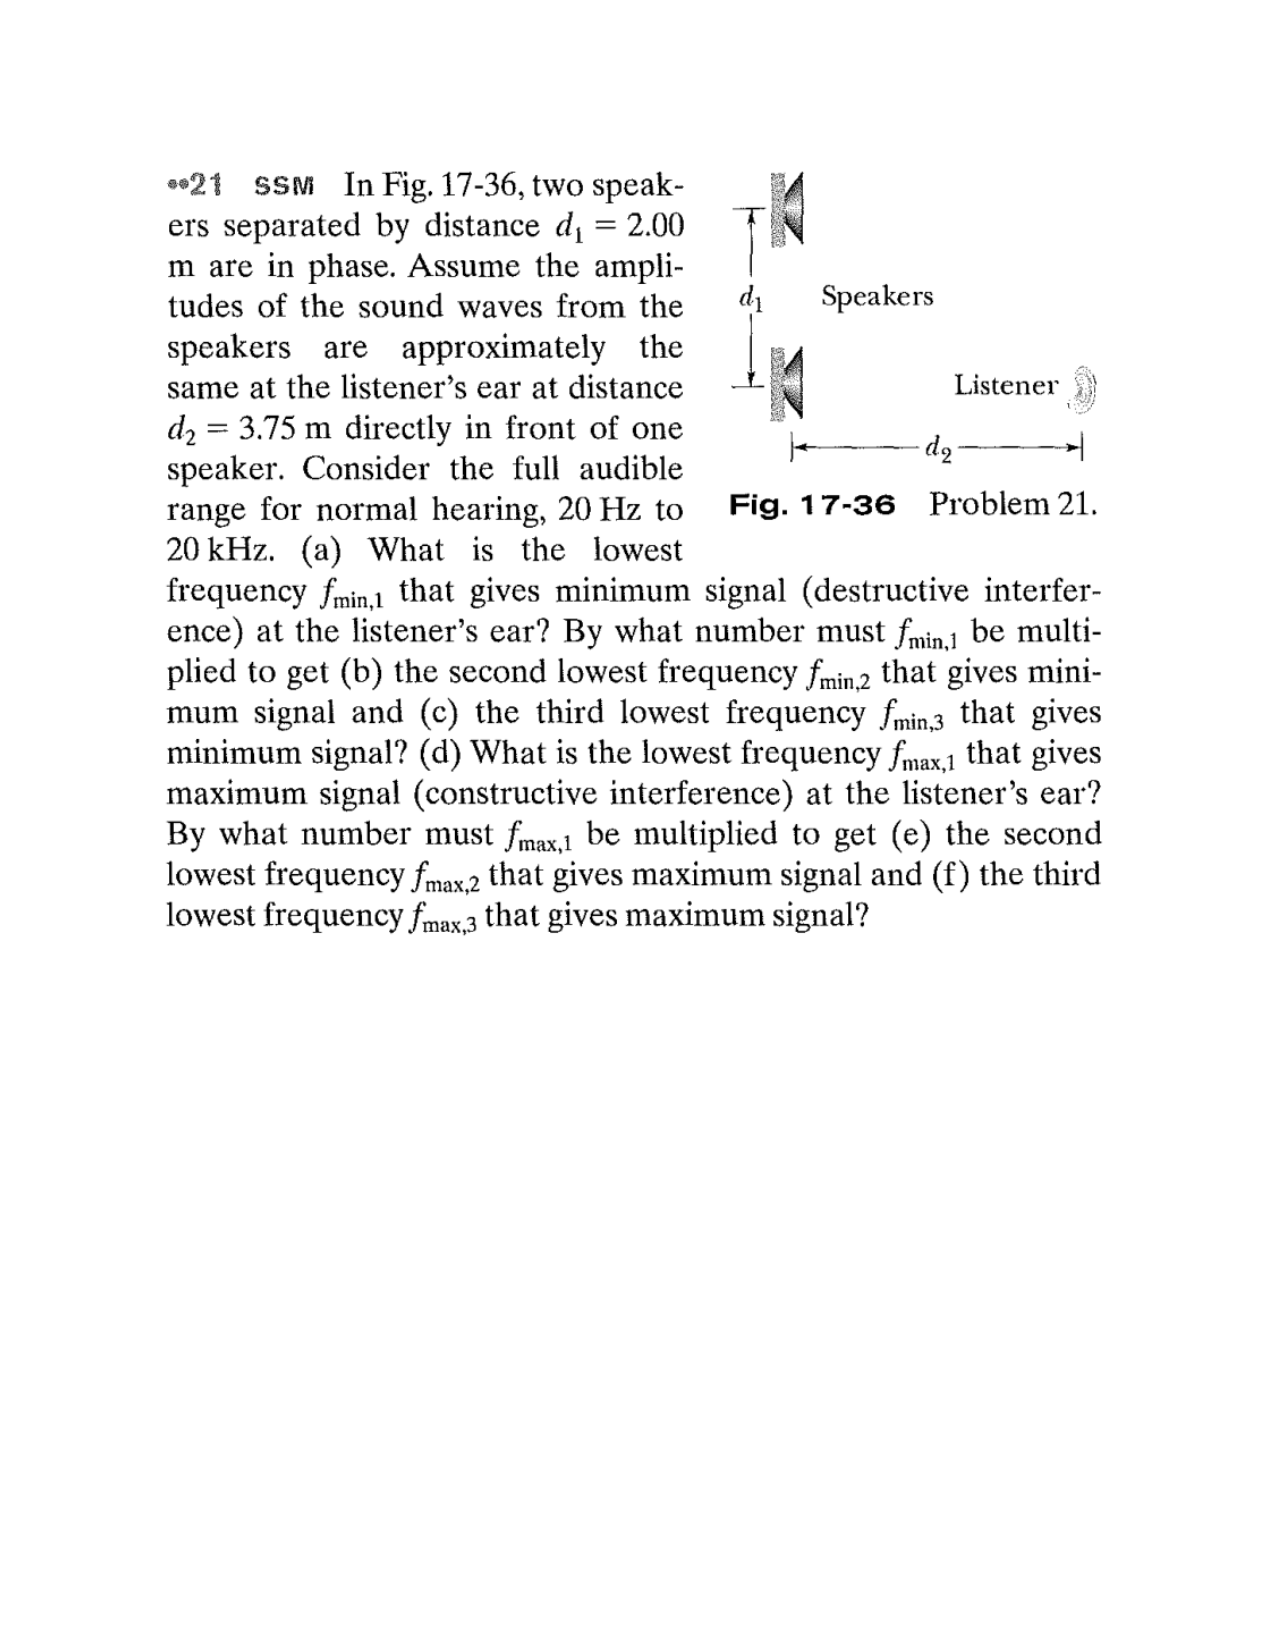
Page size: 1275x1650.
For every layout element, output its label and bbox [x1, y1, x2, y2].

picture [150, 150, 1125, 941]
